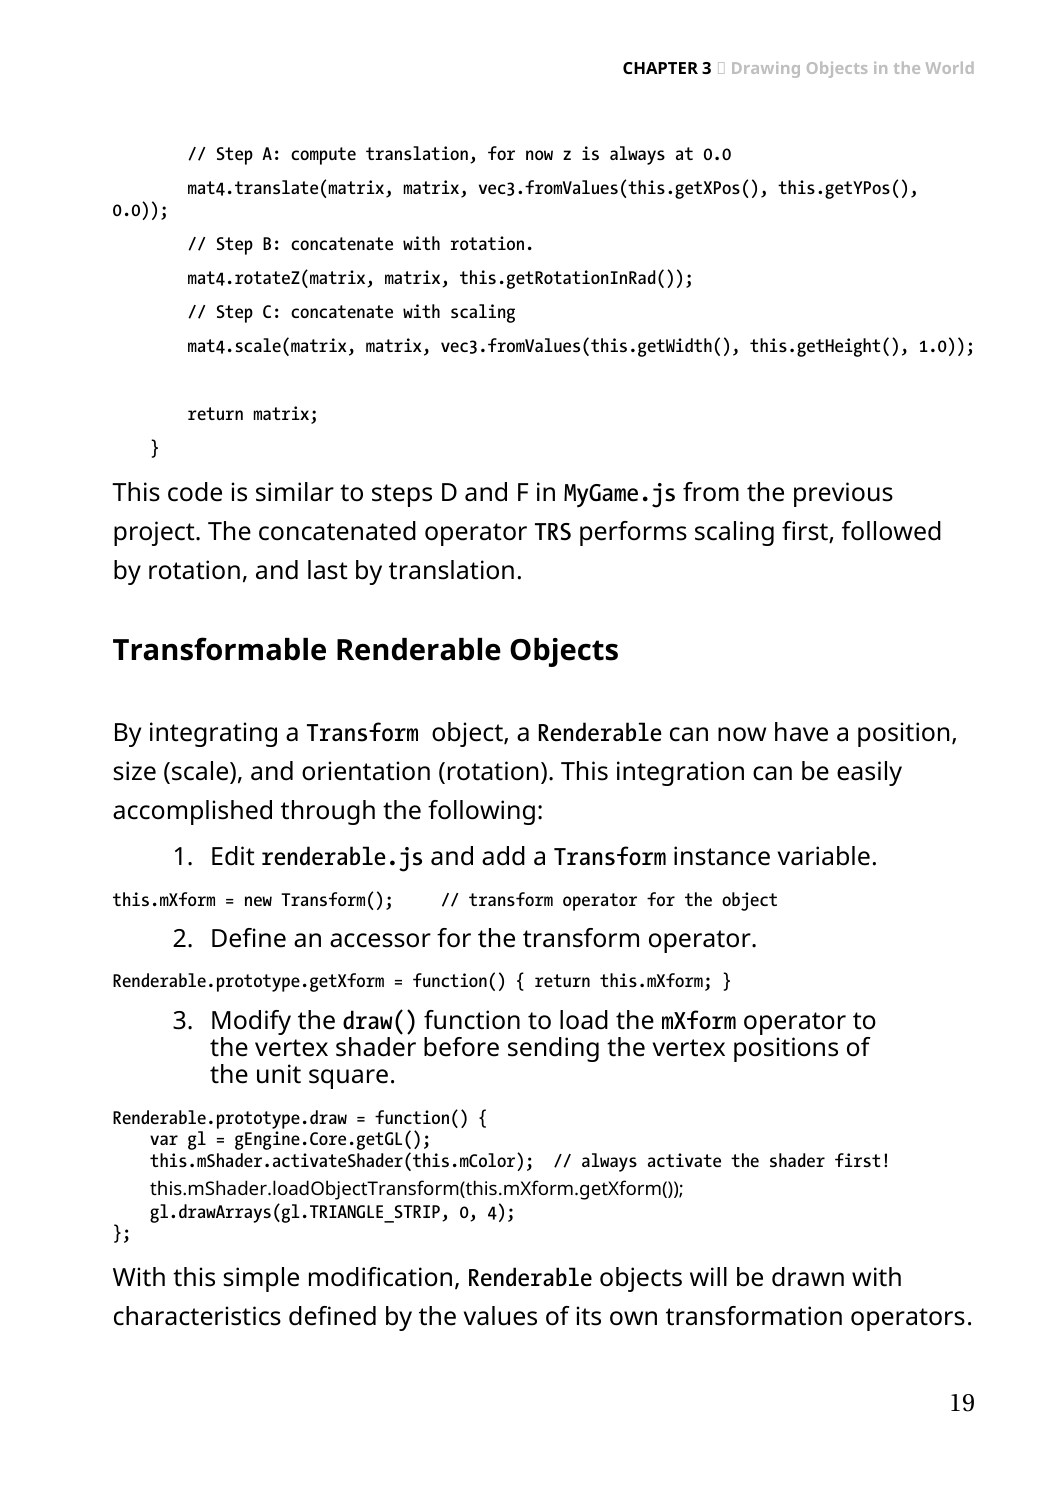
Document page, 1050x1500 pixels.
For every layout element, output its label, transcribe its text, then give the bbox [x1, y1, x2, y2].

text mat4.rotateZ(matrix, matrix, this.getRotationInRad()); [112, 270, 975, 289]
text }; [112, 1226, 975, 1244]
text Renderable.prototype.draw = function() { [112, 1110, 975, 1129]
text return matrix; [112, 407, 975, 425]
text mat4.translate(matrix, matrix, vec3.fromValues(this.getXPos(), this.getYPos(), 0.0)); [112, 181, 975, 221]
text // Step B: concatenate with rotation. [112, 236, 975, 255]
list Modify the draw() function to load the mXform operator to the vertex shader before sending the vertex positions of the unit square. [172, 1008, 885, 1089]
text This code is similar to steps D and F in MyGame.js from the previous project. The concatenated operator TRS performs scaling first, followed by rotation, and last by translation. [112, 475, 975, 587]
subtitle Transformable Renderable Objects [112, 630, 975, 669]
text Renderable.prototype.getXform = function() { return this.mXform; } [112, 974, 975, 993]
text gl.drawArrays(gl.TRIANGLE_STRIP, 0, 4); [112, 1204, 975, 1223]
text By integrating a Transform object, a Renderable can now have a position, size (scale), and orientation (rotation). This integration can be easily accomplished through the following: [112, 714, 975, 827]
text this.mShader.loadObjectTransform(this.mXform.getXform()); [112, 1175, 975, 1200]
text } [112, 441, 975, 459]
text // Step C: concatenate with scaling [112, 304, 975, 323]
text With this simple modification, Renderable objects will be drawn with characteristics defined by the values of its own transformation operators. [112, 1260, 975, 1333]
list Define an accessor for the transform operator. [172, 926, 885, 953]
text this.mXform = new Transform(); // transform operator for the object [112, 892, 975, 911]
text var gl = gEngine.Core.getGL(); [112, 1132, 975, 1151]
list Edit renderable.js and add a Transform instance variable. [172, 844, 885, 871]
text // Step A: compute translation, for now z is always at 0.0 [112, 147, 975, 165]
text mat4.scale(matrix, matrix, vec3.fromValues(this.getWidth(), this.getHeight(), 1.0)); [112, 338, 975, 357]
text this.mShader.activateShader(this.mColor); // always activate the shader first! [112, 1153, 975, 1172]
